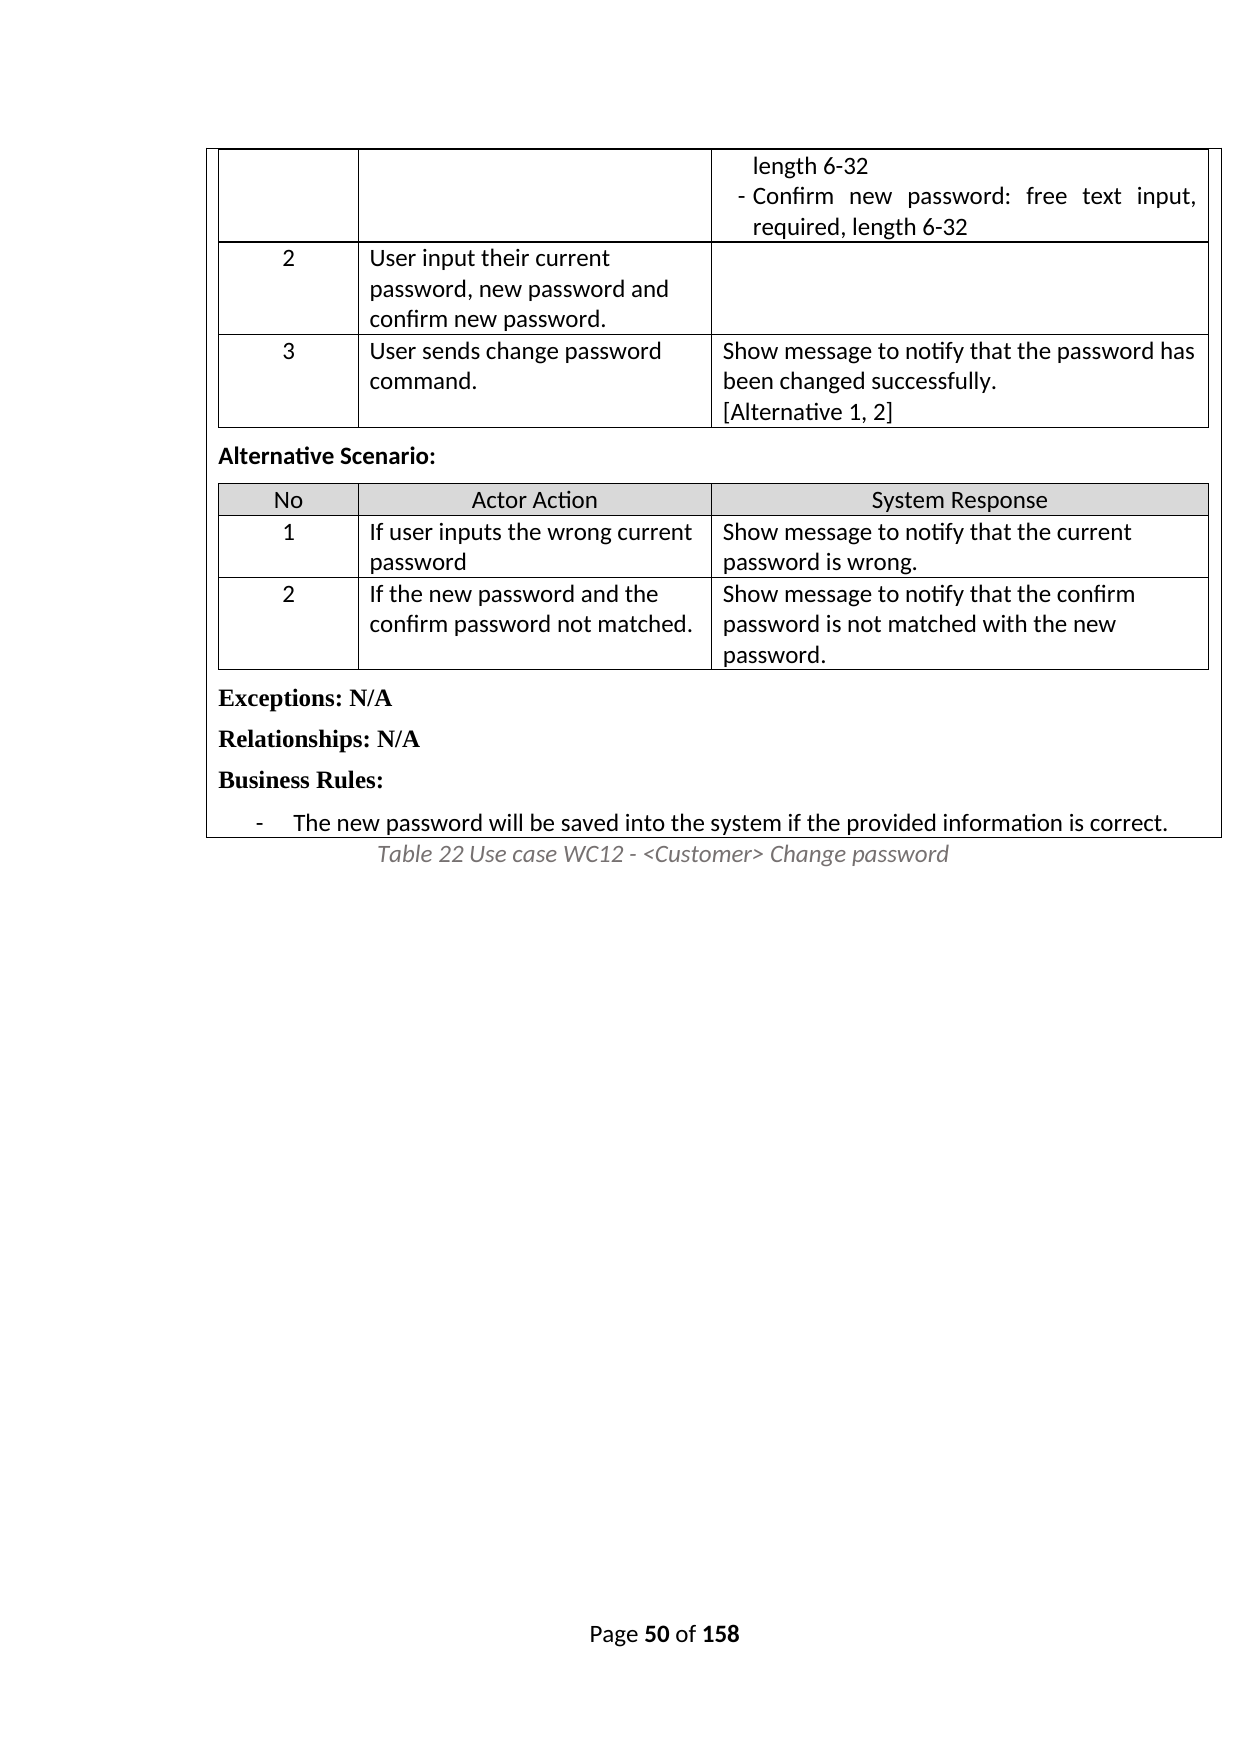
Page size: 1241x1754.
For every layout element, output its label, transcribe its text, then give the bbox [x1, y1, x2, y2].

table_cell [207, 149, 1221, 837]
